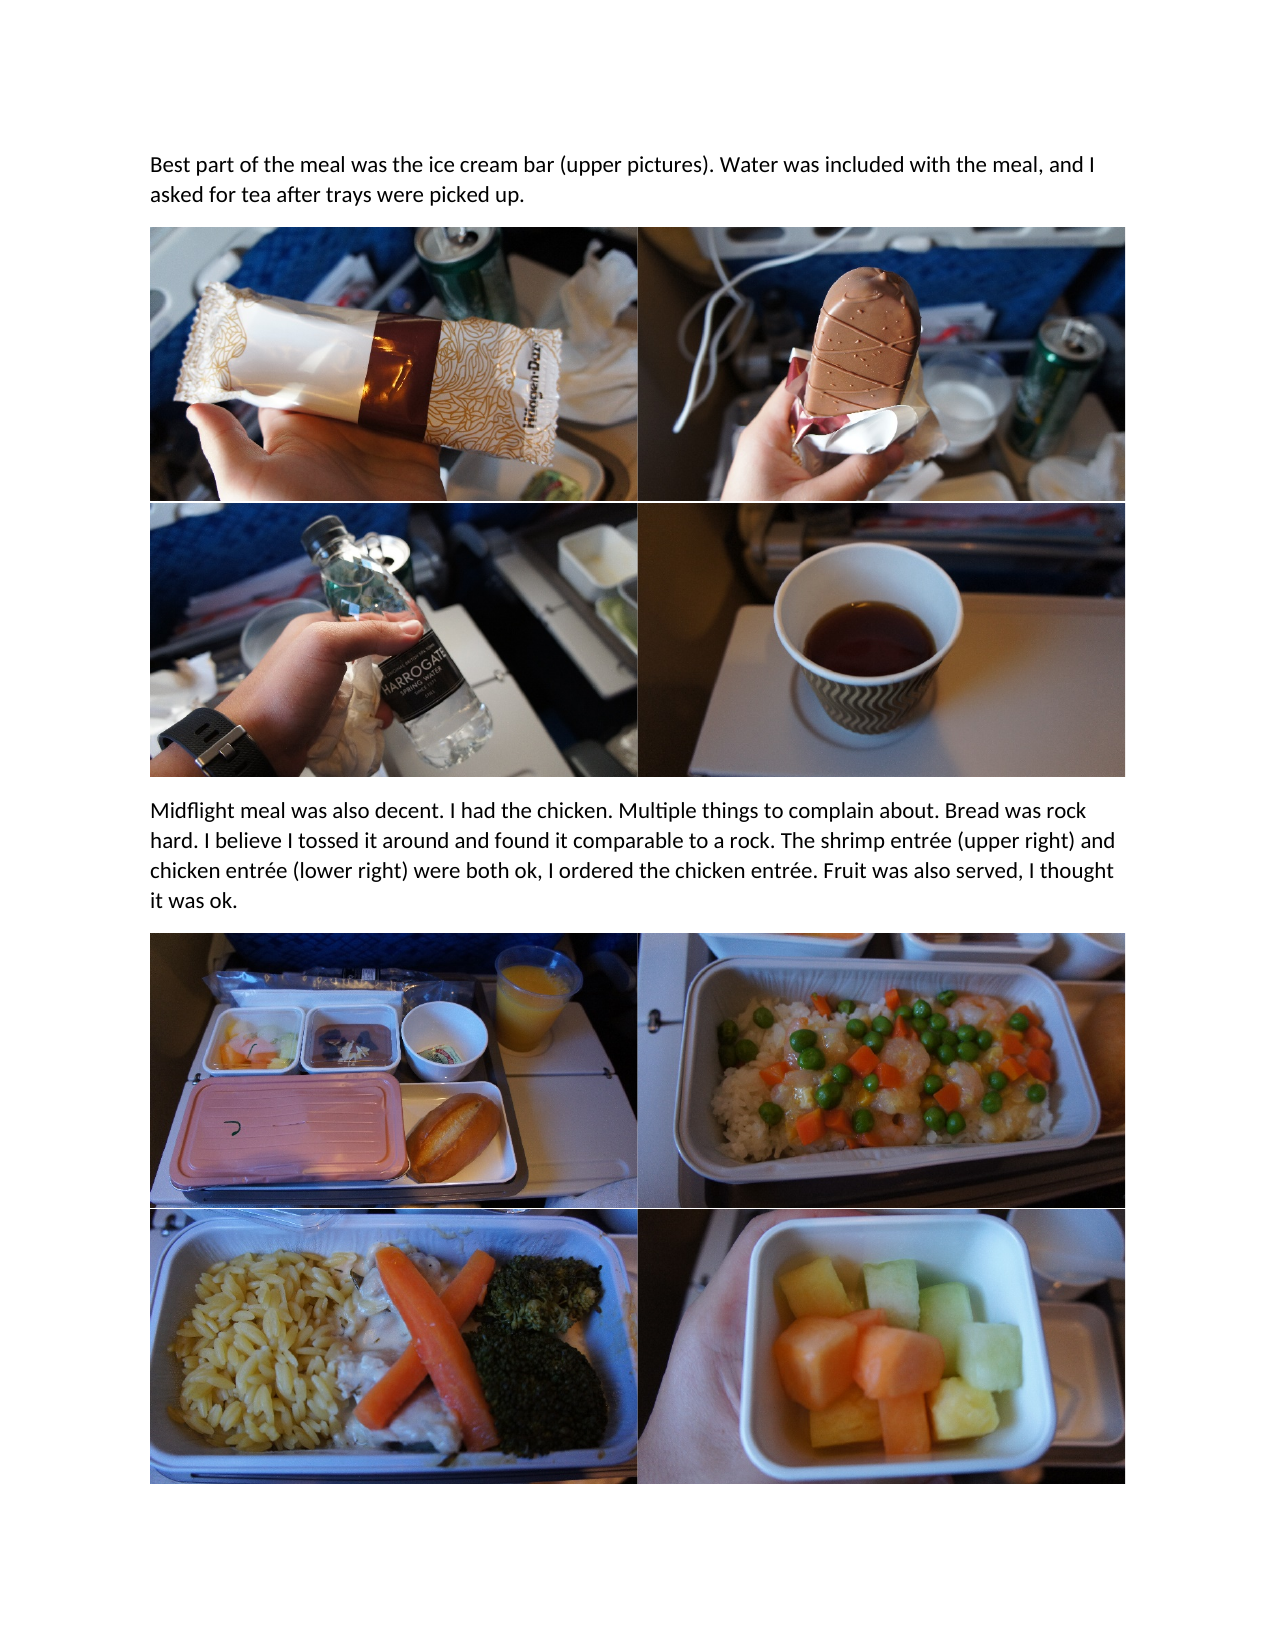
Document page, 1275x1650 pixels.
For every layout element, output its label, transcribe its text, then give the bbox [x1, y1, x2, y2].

text Midflight meal was also decent. I had the chicken. Multiple things to complain about. Bread was rock hard. I believe I tossed it around and found it comparable to a rock. The shrimp entrée (upper right) and chicken entrée (lower right) were both ok, I ordered the chicken entrée. Fruit was also served, I thought it was ok. [150, 796, 1125, 914]
picture [150, 933, 1125, 1208]
picture [150, 503, 1125, 777]
picture [150, 1209, 1125, 1484]
picture [150, 227, 1125, 501]
text Best part of the meal was the ice cream bar (upper pictures). Water was included with the meal, and I asked for tea after trays were picked up. [150, 150, 1125, 208]
